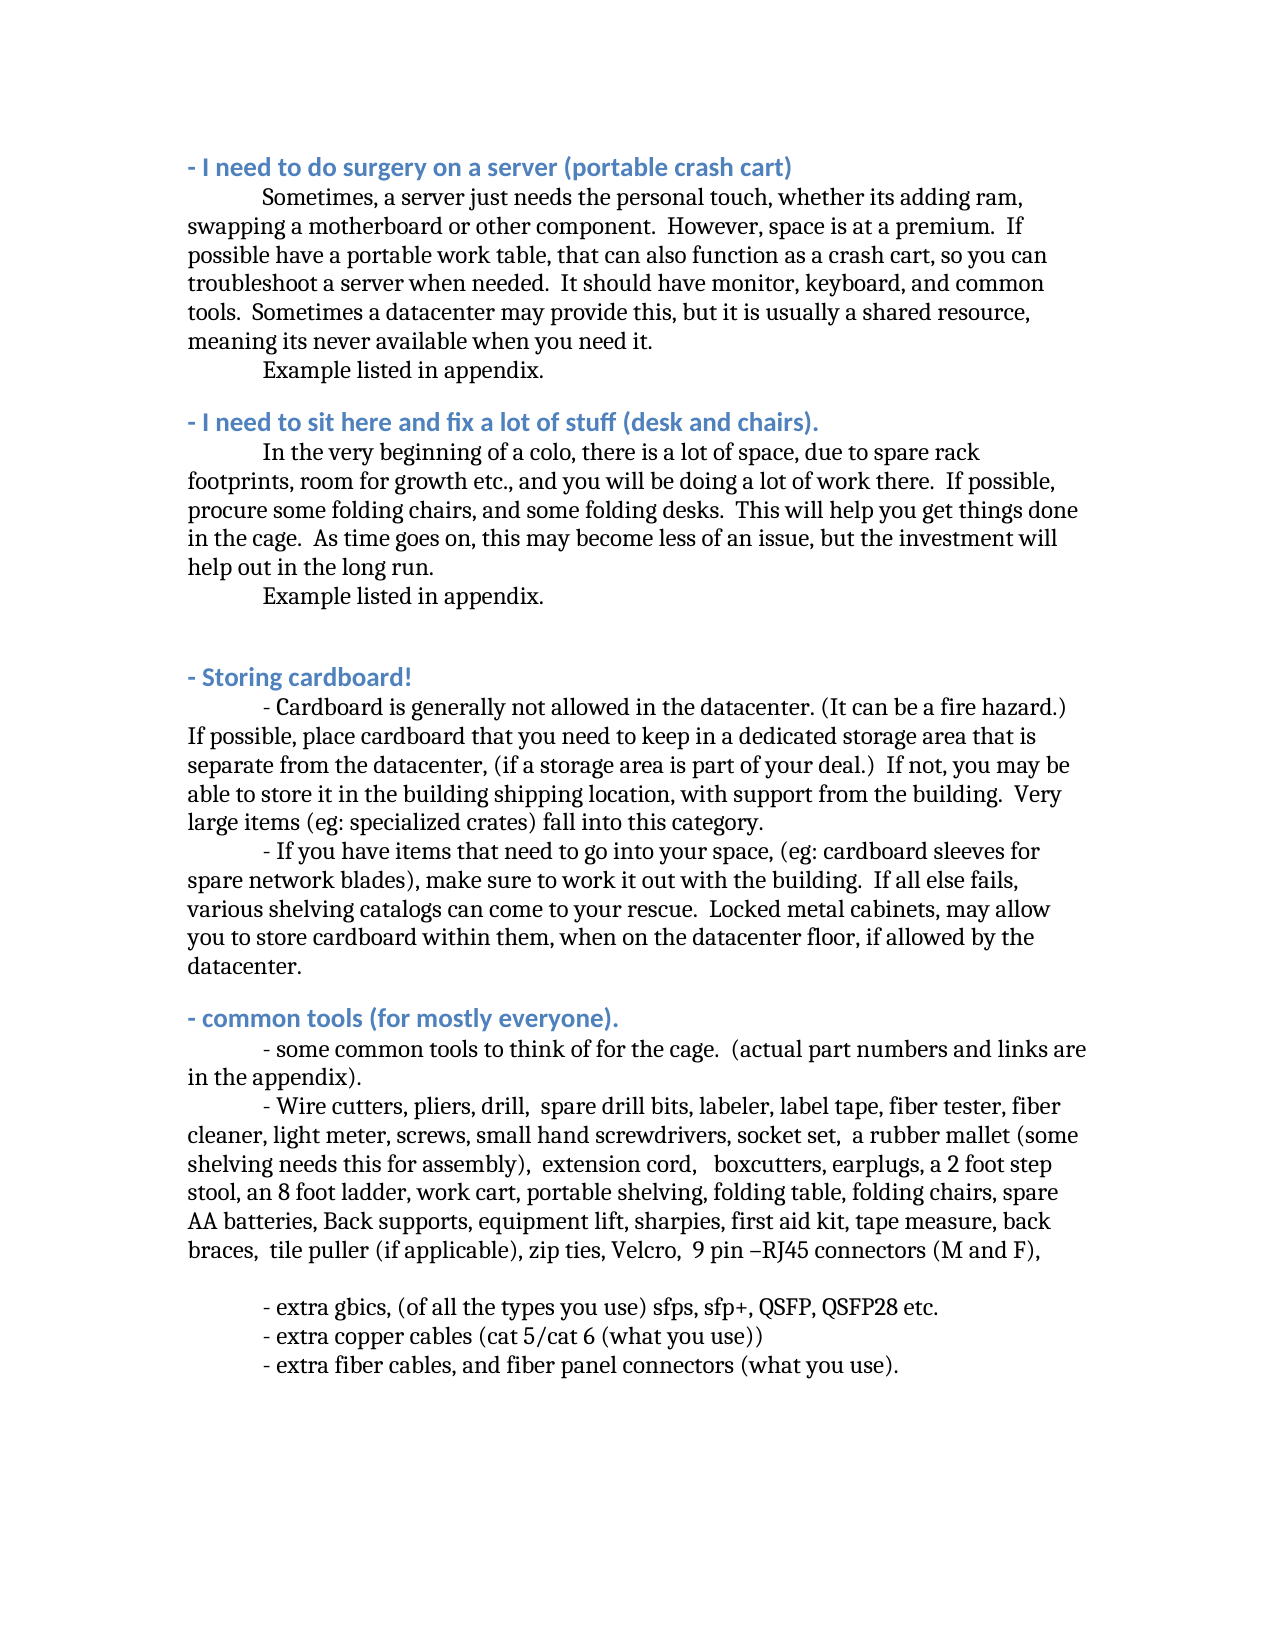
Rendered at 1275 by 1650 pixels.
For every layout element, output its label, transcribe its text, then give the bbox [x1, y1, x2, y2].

text - extra gbics, (of all the types you use) sfps, sfp+, QSFP, QSFP28 etc. [187, 1293, 1087, 1322]
text - extra fiber cables, and fiber panel connectors (what you use). [187, 1351, 1087, 1379]
subtitle - Storing cardboard! [187, 660, 1087, 693]
text - Wire cutters, pliers, drill, spare drill bits, labeler, label tape, fiber tester, fiber cleaner, light meter, screws, small hand screwdrivers, socket set, a rubber mallet (some shelving needs this for assembly), extension cord, boxcutters, earplugs, a 2 foot step stool, an 8 foot ladder, work cart, portable shelving, folding table, folding chairs, spare AA batteries, Back supports, equipment lift, sharpies, first aid kit, tape measure, back braces, tile puller (if applicable), zip ties, Velcro, 9 pin –RJ45 connectors (M and F), [187, 1092, 1087, 1264]
text - some common tools to think of for the cage. (actual part numbers and links are in the appendix). [187, 1034, 1087, 1092]
text - Cardboard is generally not allowed in the datacenter. (It can be a fire hazard.) If possible, place cardboard that you need to keep in a dedicated storage area that is separate from the datacenter, (if a storage area is part of your deal.) If not, you may be able to store it in the building shipping location, with support from the building. Very large items (eg: specialized crates) fall into this category. [187, 693, 1087, 837]
subtitle - common tools (for mostly everyone). [187, 1002, 1087, 1034]
text In the very beginning of a colo, there is a lot of space, due to spare rack footprints, room for growth etc., and you will be doing a lot of work there. If possible, procure some folding chairs, and some folding desks. This will help you get things done in the cage. As time goes on, this may become less of an issue, but the investment will help out in the long run. [187, 438, 1087, 582]
subtitle - I need to do surgery on a server (portable crash cart) [187, 150, 1087, 183]
text Example listed in appendix. [187, 582, 1087, 611]
text - extra copper cables (cat 5/cat 6 (what you use)) [187, 1322, 1087, 1351]
subtitle - I need to sit here and fix a lot of stuff (desk and chairs). [187, 405, 1087, 438]
text Example listed in appendix. [187, 356, 1087, 384]
text - If you have items that need to go into your space, (eg: cardboard sleeves for spare network blades), make sure to work it out with the building. If all else fails, various shelving catalogs can come to your rescue. Locked metal cabinets, may allow you to store cardboard within them, when on the datacenter floor, if allowed by the datacenter. [187, 837, 1087, 981]
text Sometimes, a server just needs the personal touch, whether its adding ram, swapping a motherboard or other component. However, space is at a premium. If possible have a portable work table, that can also function as a crash cart, so you can troubleshoot a server when needed. It should have monitor, keyboard, and common tools. Sometimes a datacenter may provide this, but it is usually a shared resource, meaning its never available when you need it. [187, 183, 1087, 356]
